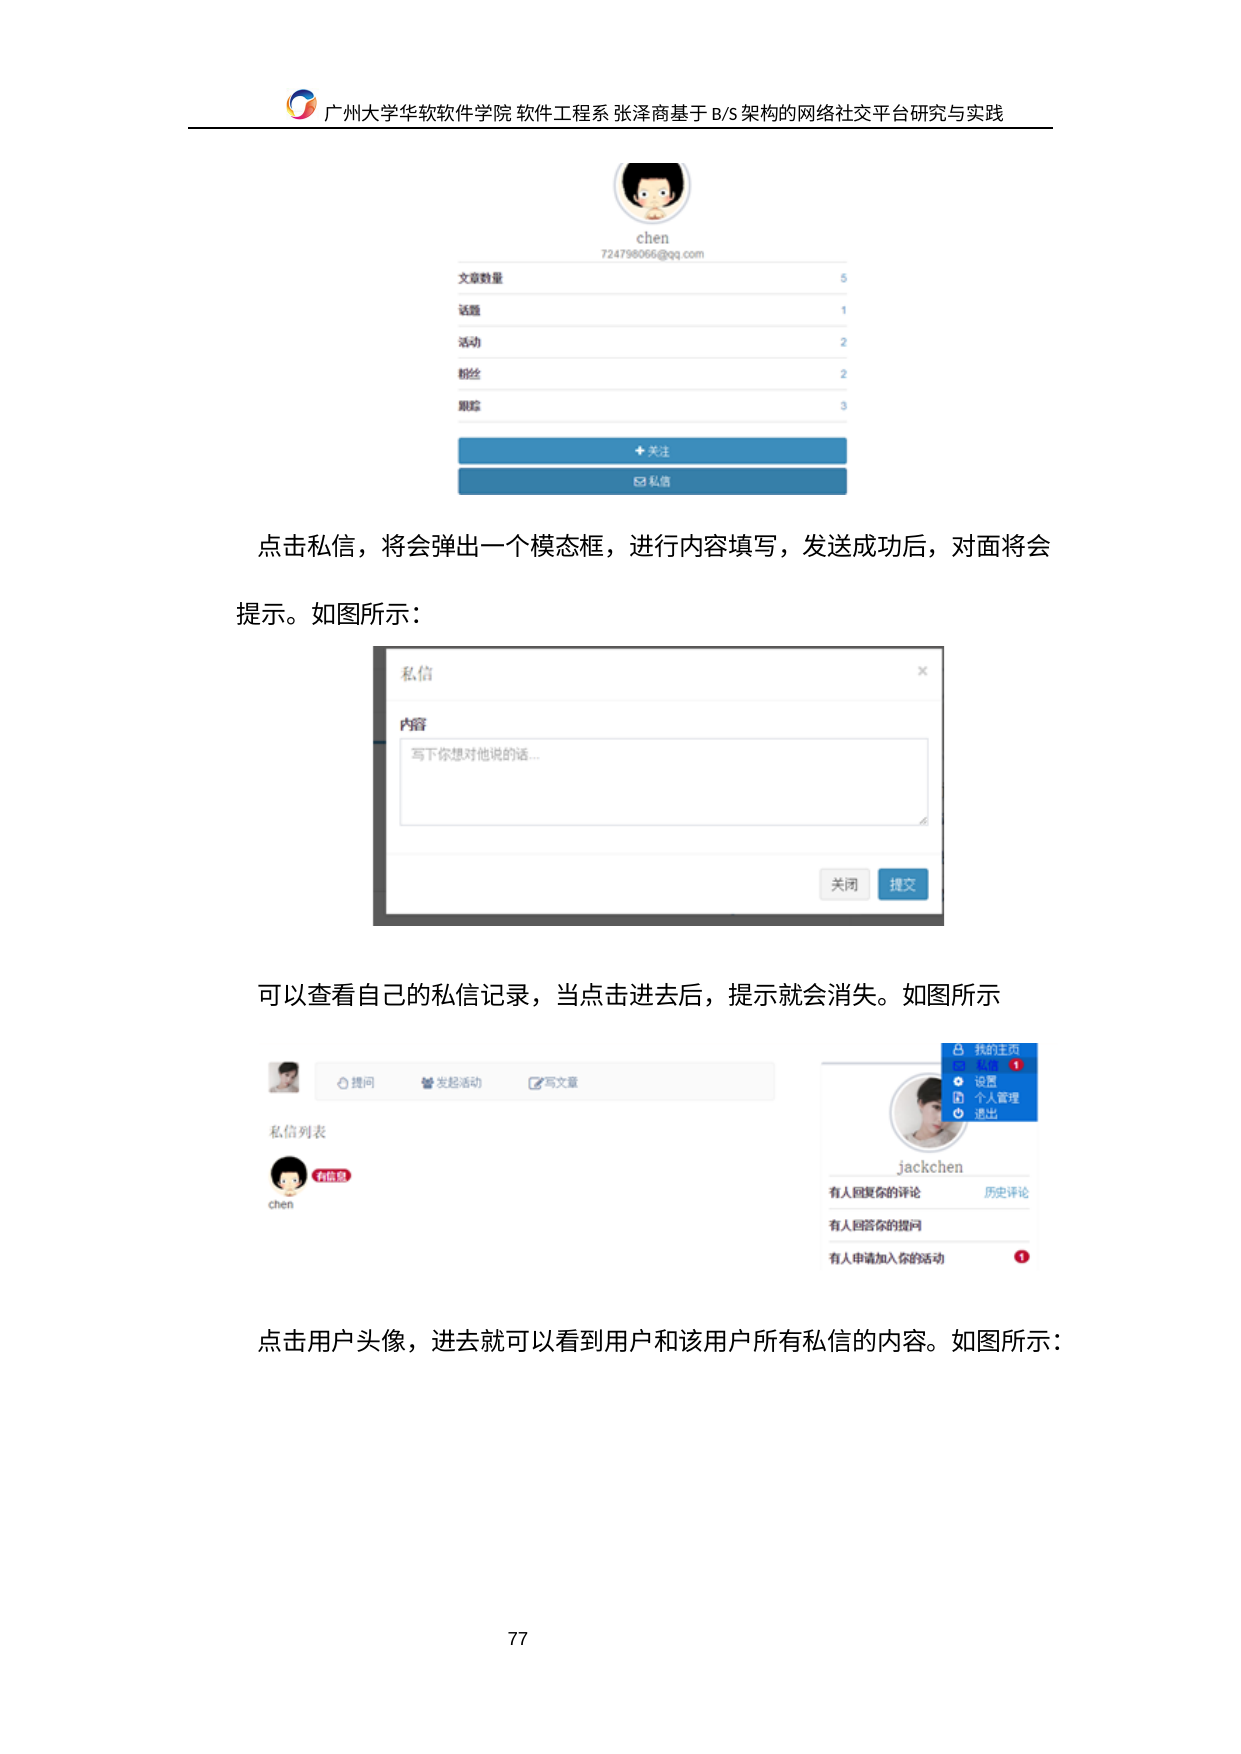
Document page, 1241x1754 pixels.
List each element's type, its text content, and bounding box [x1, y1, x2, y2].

text 点击私信，将会弹出一个模态框，进行内容填写，发送成功后，对面将会提示。如图所示： [237, 511, 1053, 646]
picture [257, 1043, 1058, 1283]
text 可以查看自己的私信记录，当点击进去后，提示就会消失。如图所示 [237, 959, 1053, 1027]
picture [366, 646, 945, 926]
picture [431, 163, 880, 495]
text 点击用户头像，进去就可以看到用户和该用户所有私信的内容。如图所示： [237, 1306, 1053, 1374]
picture [286, 88, 320, 120]
